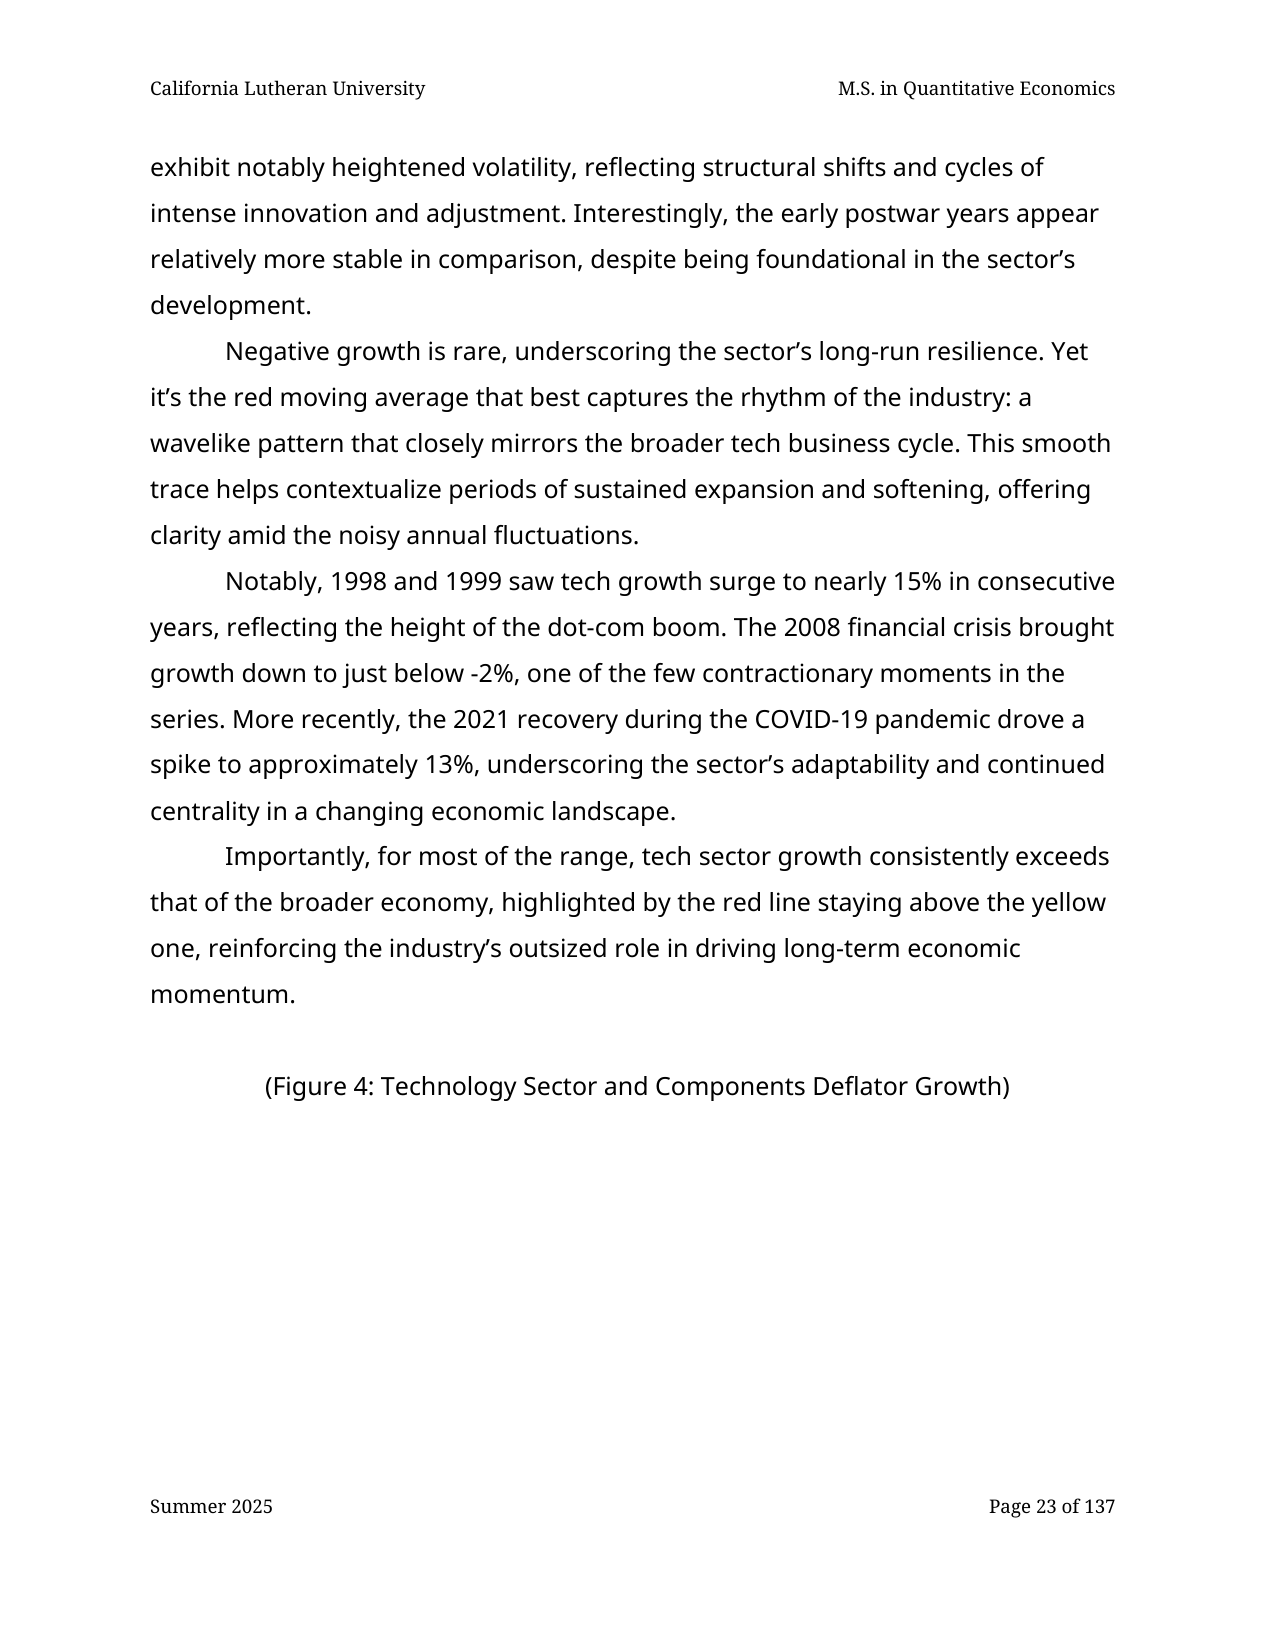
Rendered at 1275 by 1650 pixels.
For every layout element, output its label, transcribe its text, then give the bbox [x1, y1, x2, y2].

text (Figure 4: Technology Sector and Components Deflator Growth) [150, 1069, 1125, 1103]
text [150, 150, 1125, 322]
text Notably, 1998 and 1999 saw tech growth surge to nearly 15% in consecutive years, reflecting the height of the dot-com boom. The 2008 financial crisis brought growth down to just below -2%, one of the few contractionary moments in the series. More recently, the 2021 recovery during the COVID-19 pandemic drove a spike to approximately 13%, underscoring the sector’s adaptability and continued centrality in a changing economic landscape. [150, 563, 1125, 827]
text Importantly, for most of the range, tech sector growth consistently exceeds that of the broader economy, highlighted by the red line staying above the yellow one, reinforcing the industry’s outsized role in driving long-term economic momentum. [150, 839, 1125, 1011]
text Negative growth is rare, underscoring the sector’s long-run resilience. Yet it’s the red moving average that best captures the rhythm of the industry: a wavelike pattern that closely mirrors the broader tech business cycle. This smooth trace helps contextualize periods of sustained expansion and softening, offering clarity amid the noisy annual fluctuations. [150, 334, 1125, 552]
